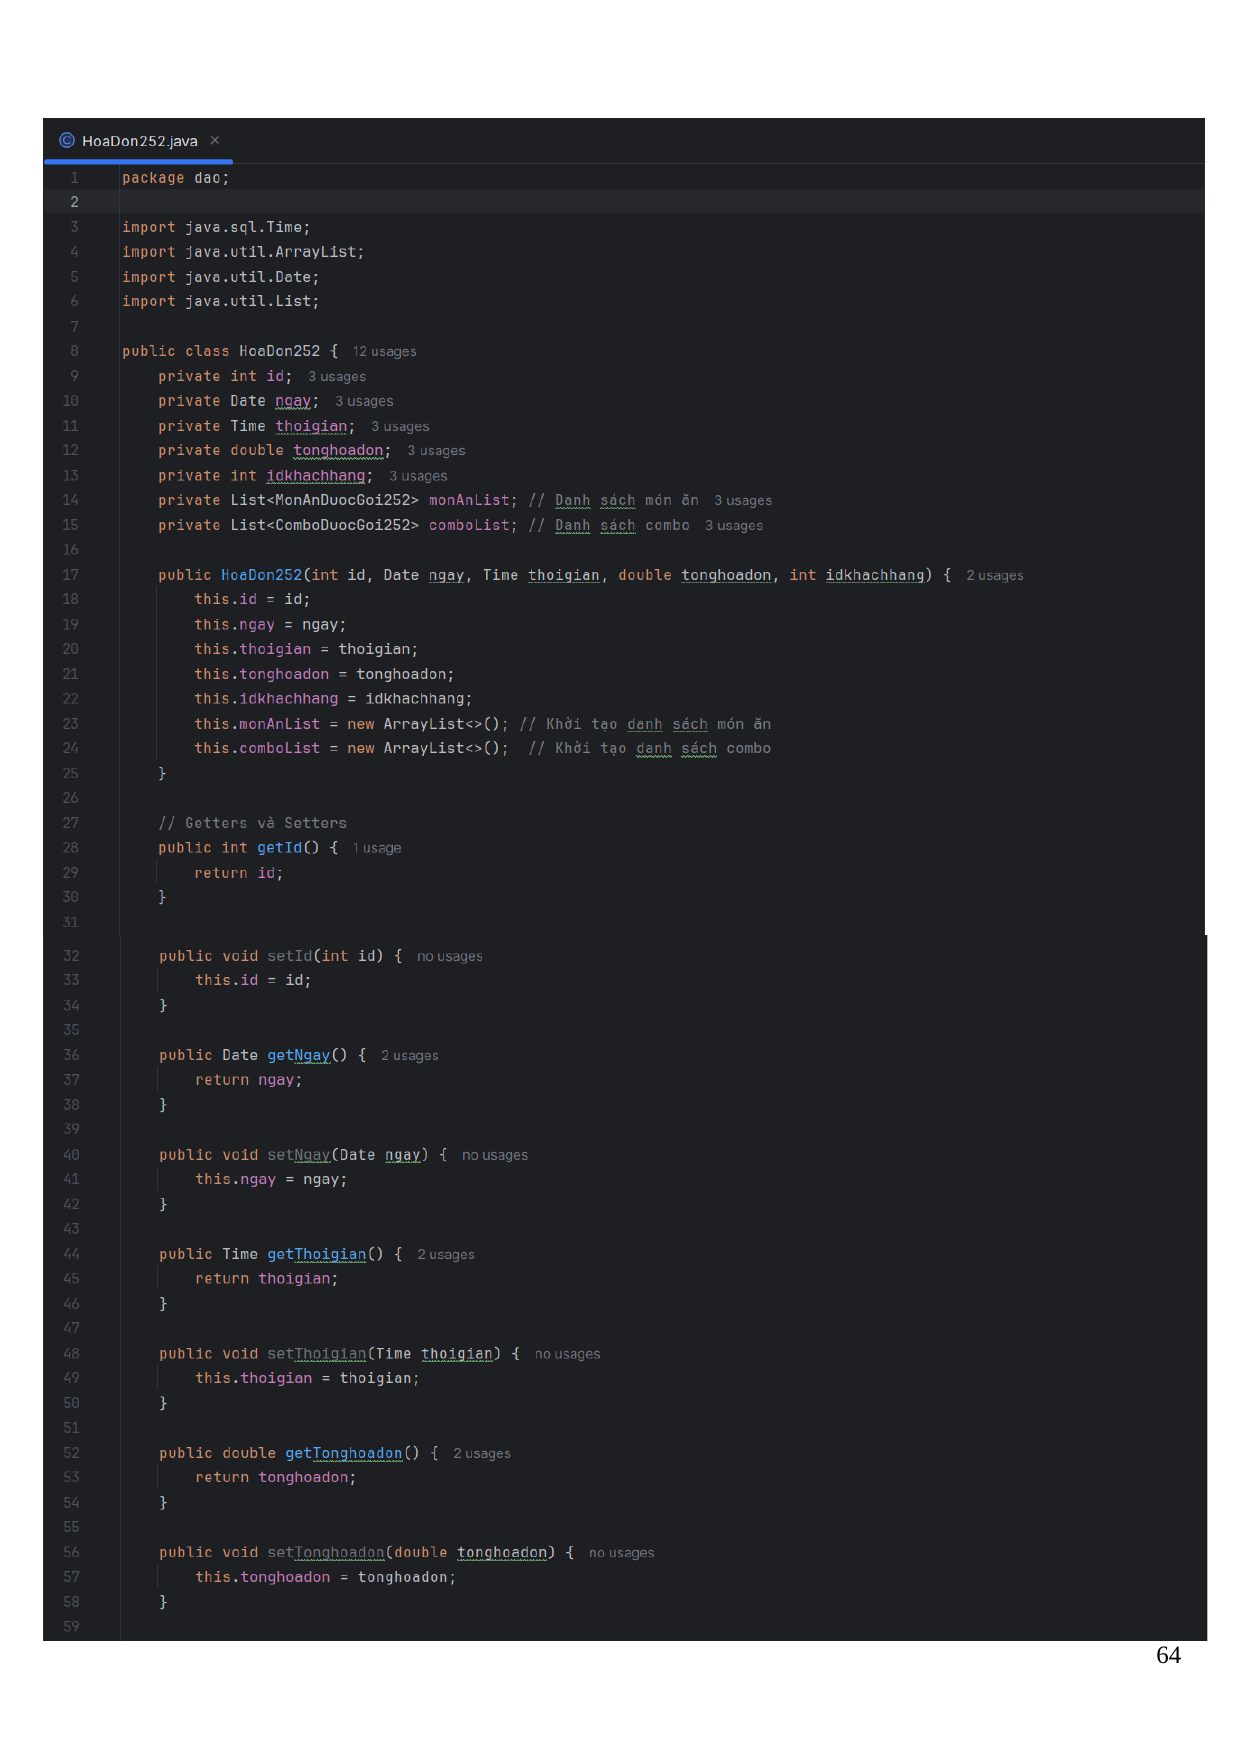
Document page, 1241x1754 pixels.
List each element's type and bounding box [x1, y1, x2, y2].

picture [43, 118, 1208, 1641]
